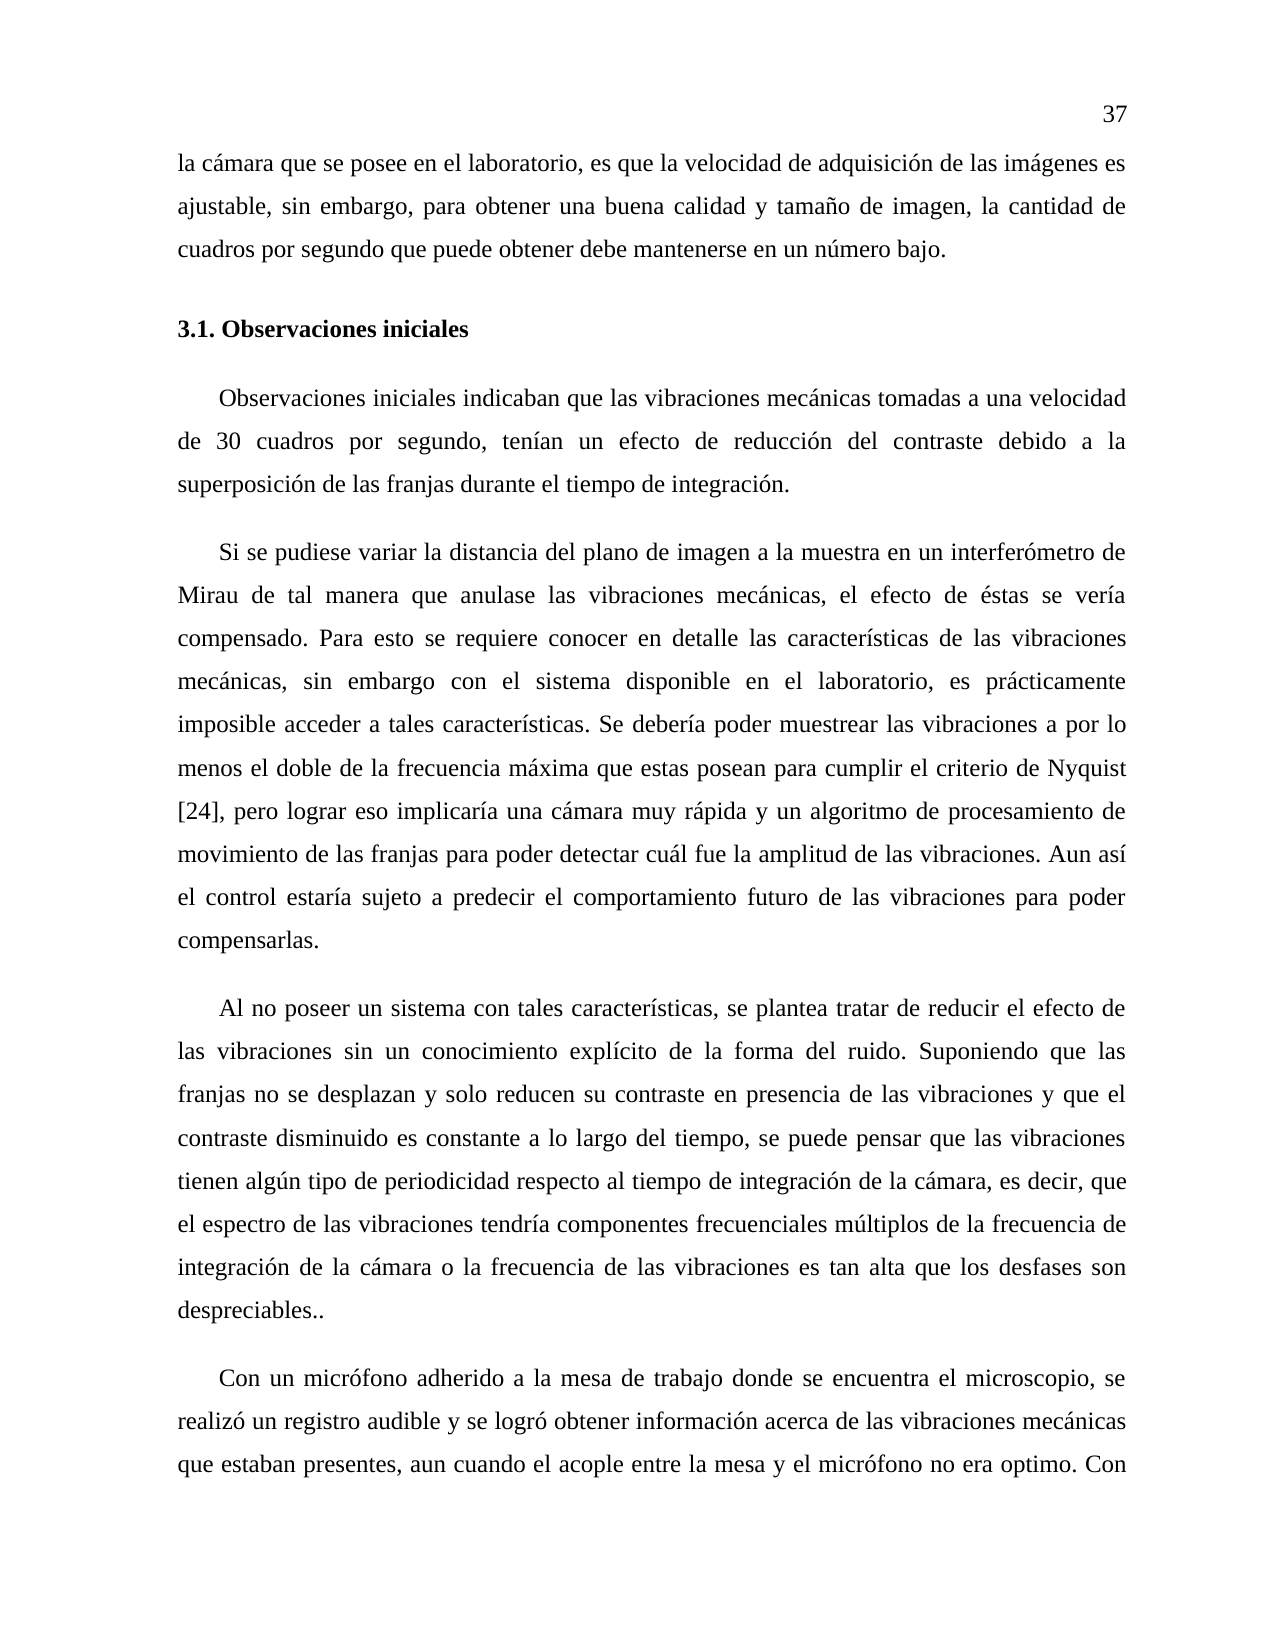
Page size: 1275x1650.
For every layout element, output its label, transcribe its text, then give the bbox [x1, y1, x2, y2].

text Al no poseer un sistema con tales características, se plantea tratar de reducir el efecto de las vibraciones sin un conocimiento explícito de la forma del ruido. Suponiendo que las franjas no se desplazan y solo reducen su contraste en presencia de las vibraciones y que el contraste disminuido es constante a lo largo del tiempo, se puede pensar que las vibraciones tienen algún tipo de periodicidad respecto al tiempo de integración de la cámara, es decir, que el espectro de las vibraciones tendría componentes frecuenciales múltiplos de la frecuencia de integración de la cámara o la frecuencia de las vibraciones es tan alta que los desfases son despreciables.. [177, 993, 1127, 1324]
text Si se pudiese variar la distancia del plano de imagen a la muestra en un interferómetro de Mirau de tal manera que anulase las vibraciones mecánicas, el efecto de éstas se vería compensado. Para esto se requiere conocer en detalle las características de las vibraciones mecánicas, sin embargo con el sistema disponible en el laboratorio, es prácticamente imposible acceder a tales características. Se debería poder muestrear las vibraciones a por lo menos el doble de la frecuencia máxima que estas posean para cumplir el criterio de Nyquist [24], pero lograr eso implicaría una cámara muy rápida y un algoritmo de procesamiento de movimiento de las franjas para poder detectar cuál fue la amplitud de las vibraciones. Aun así el control estaría sujeto a predecir el comportamiento futuro de las vibraciones para poder compensarlas. [177, 537, 1127, 954]
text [177, 1363, 1127, 1478]
subtitle Observaciones iniciales [177, 314, 1127, 343]
text Observaciones iniciales indicaban que las vibraciones mecánicas tomadas a una velocidad de 30 cuadros por segundo, tenían un efecto de reducción del contraste debido a la superposición de las franjas durante el tiempo de integración. [177, 383, 1127, 498]
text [177, 148, 1127, 263]
